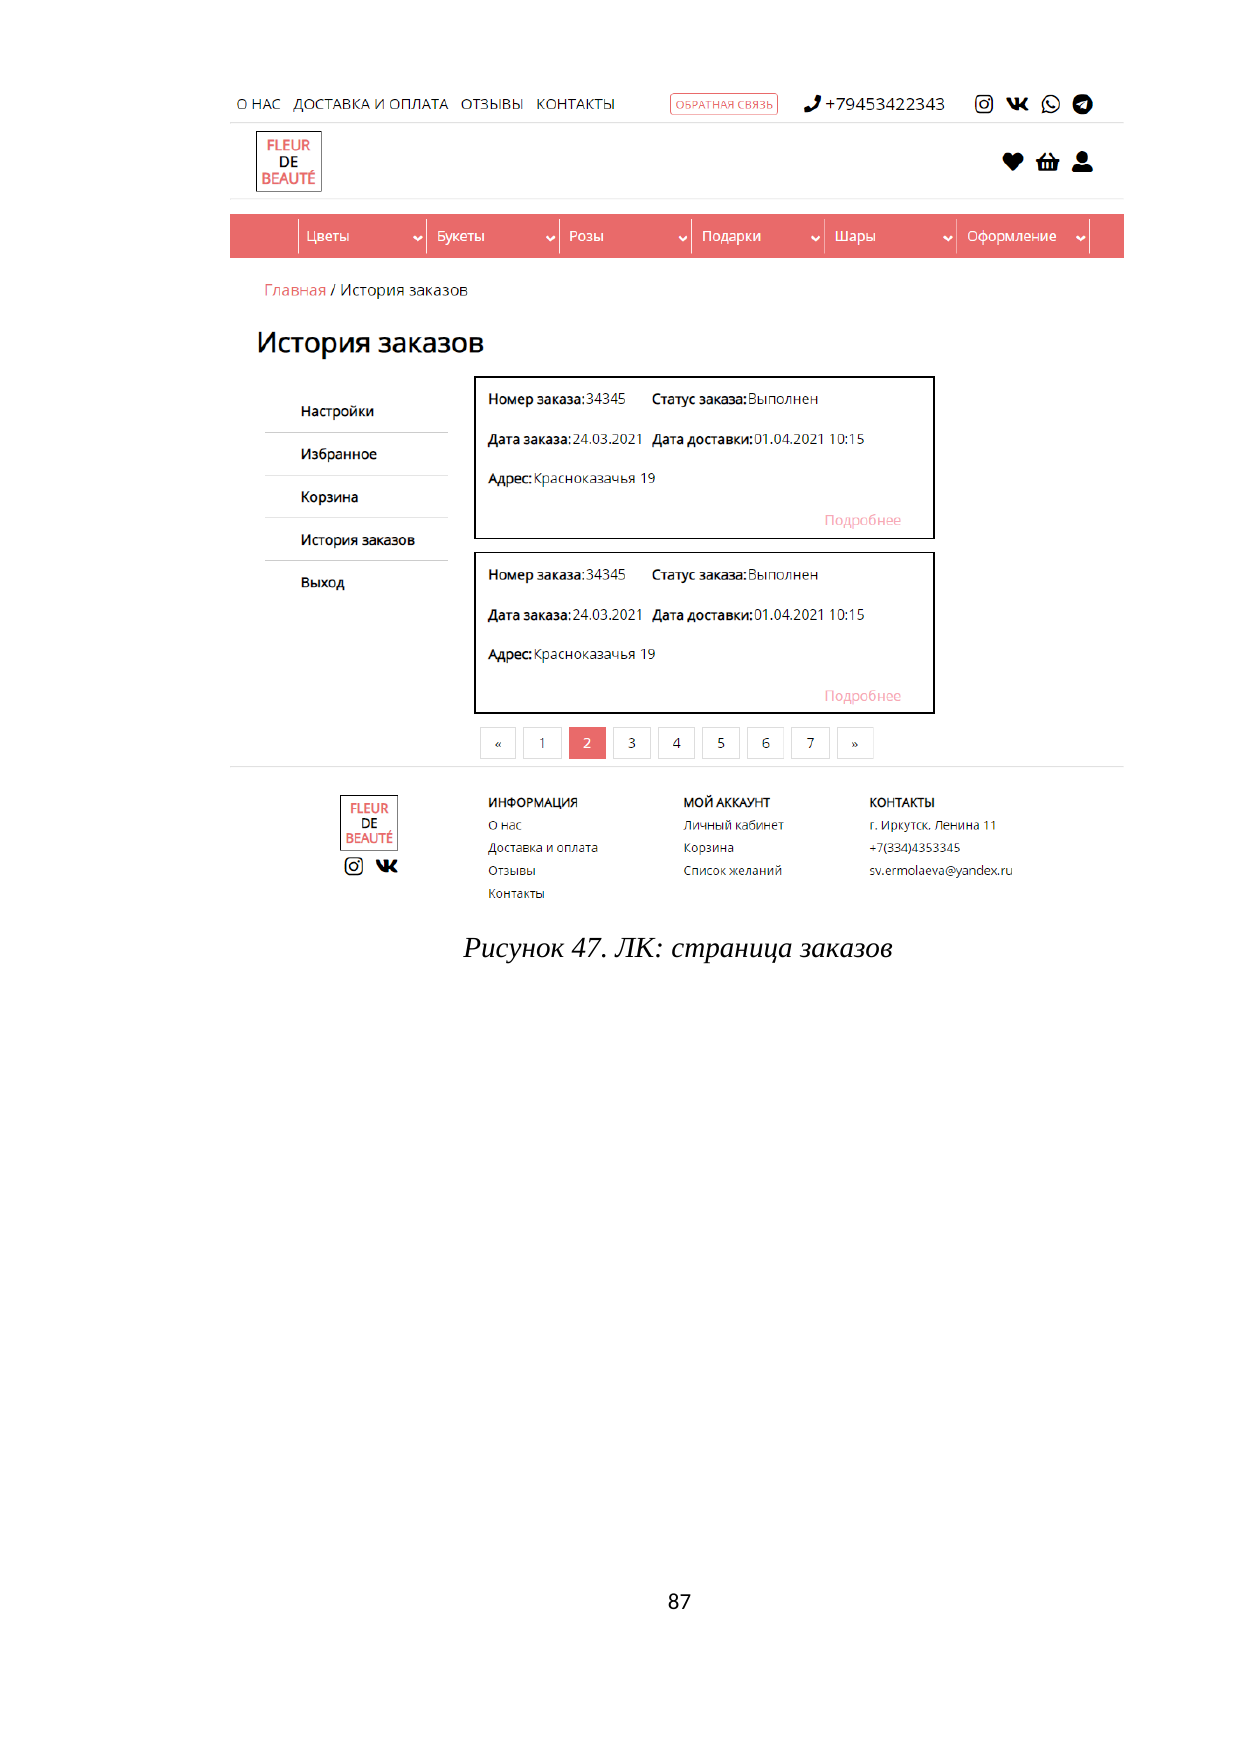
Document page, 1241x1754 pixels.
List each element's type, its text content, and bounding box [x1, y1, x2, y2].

text Рисунок 47. ЛК: страница заказов [177, 930, 1181, 964]
picture [226, 88, 1132, 900]
